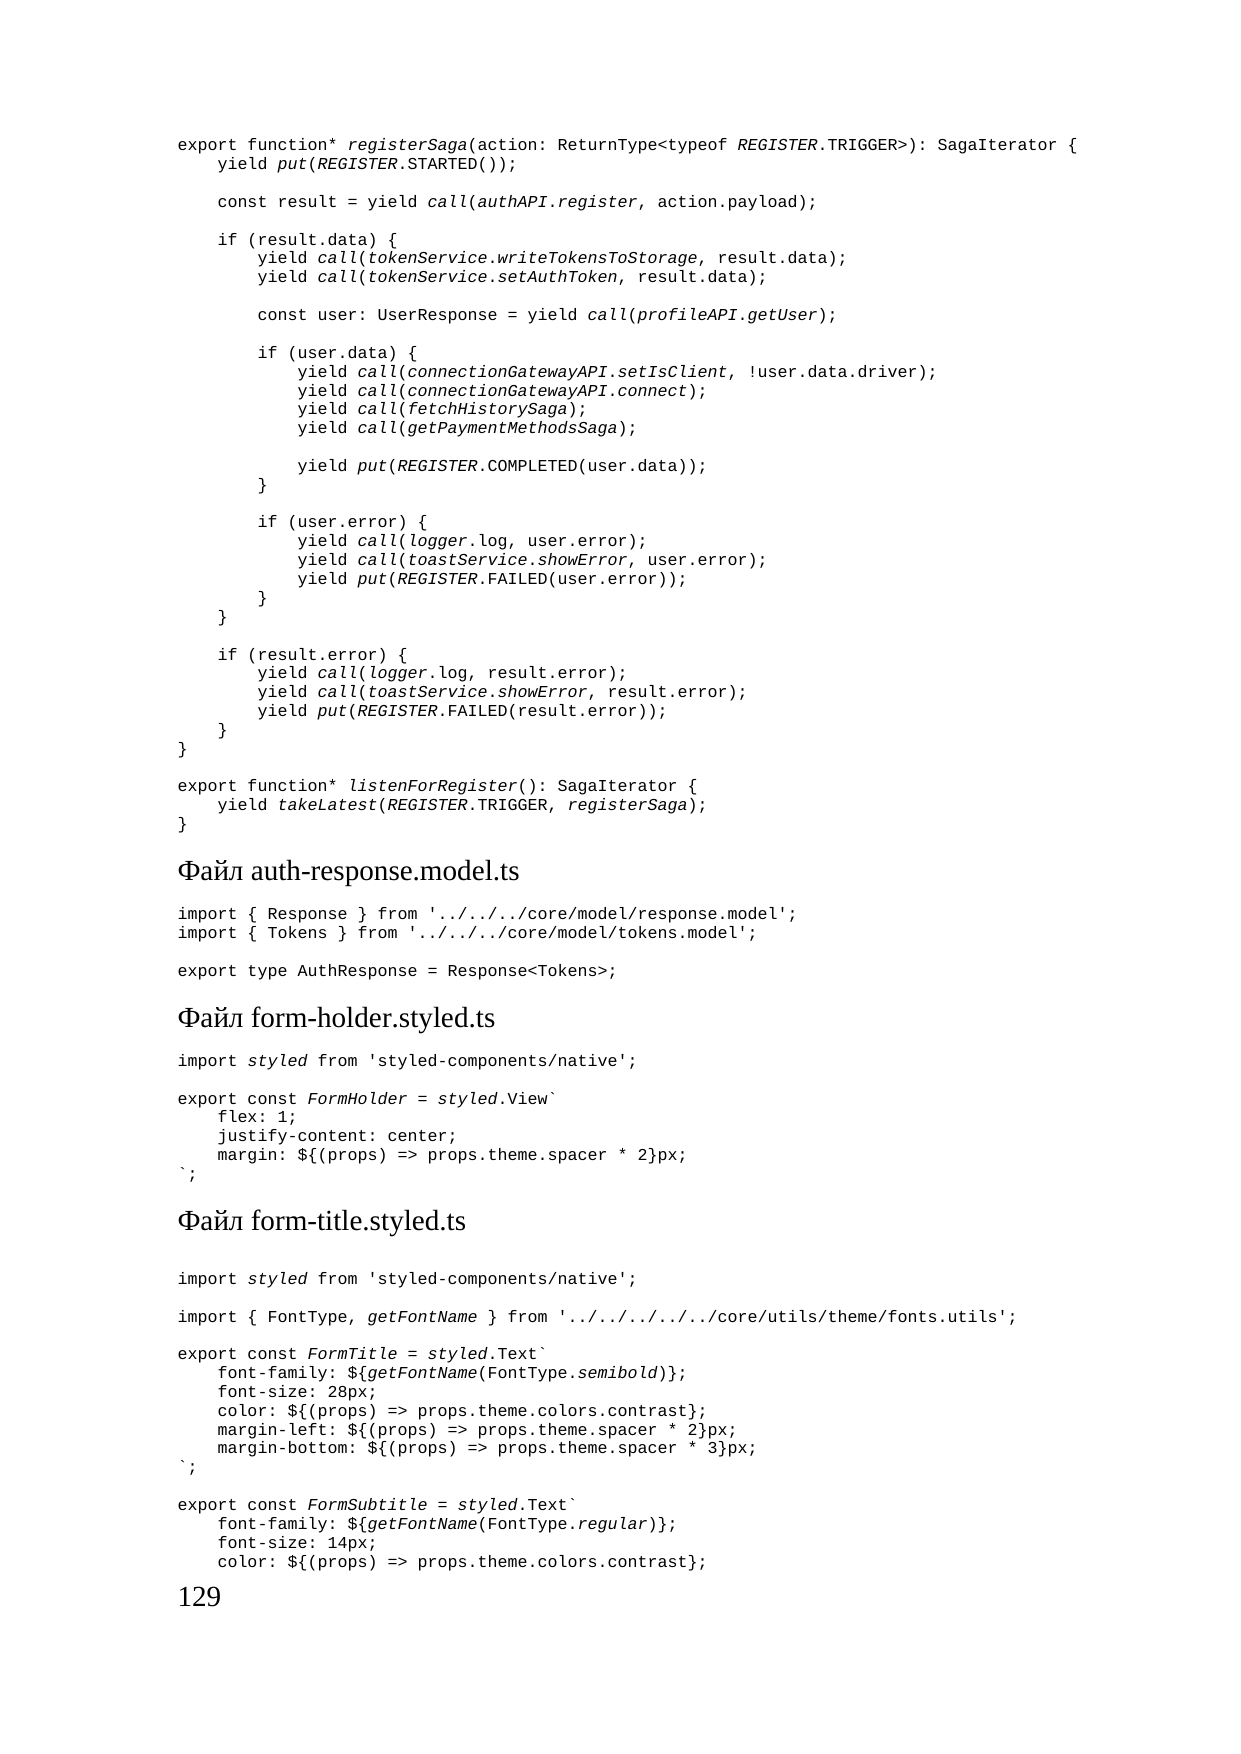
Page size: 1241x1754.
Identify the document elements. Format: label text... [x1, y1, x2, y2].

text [177, 1270, 1152, 1572]
text Файл auth-response.model.ts [177, 853, 1152, 887]
text Файл form-title.styled.ts [177, 1203, 1152, 1270]
text Файл form-holder.styled.ts [177, 1000, 1152, 1034]
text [177, 118, 1152, 834]
text import styled from 'styled-components/native'; export const FormHolder = styled.View` flex: 1; justify-content: center; margin: ${(props) => props.theme.spacer * 2}px; `; [177, 1052, 1152, 1184]
text import { Response } from '../../../core/model/response.model'; import { Tokens } from '../../../core/model/tokens.model'; export type AuthResponse = Response<Tokens>; [177, 906, 1152, 981]
